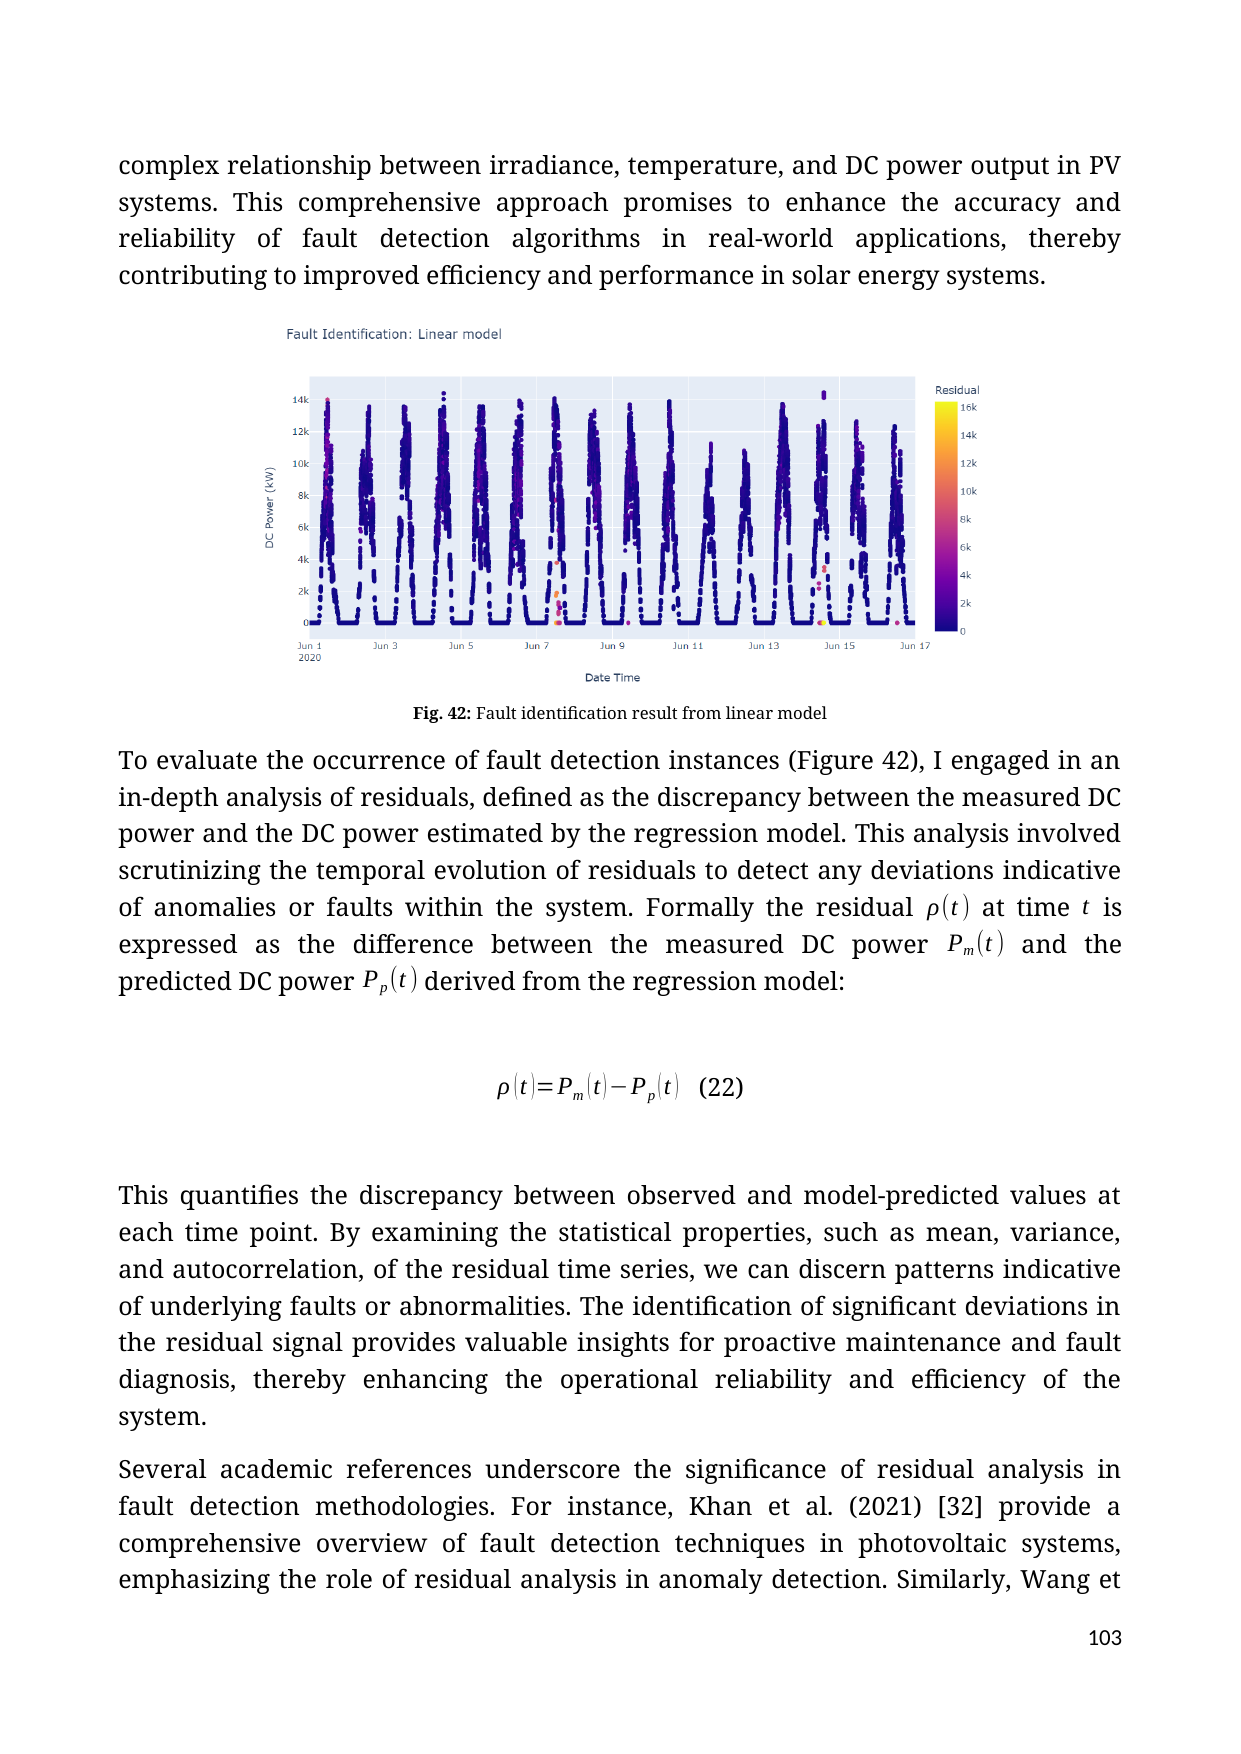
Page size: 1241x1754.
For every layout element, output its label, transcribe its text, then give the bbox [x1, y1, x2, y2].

text To evaluate the occurrence of fault detection instances (Figure 42), I engaged in an in-depth analysis of residuals, defined as the discrepancy between the measured DC power and the DC power estimated by the regression model. This analysis involved scrutinizing the temporal evolution of residuals to detect any deviations indicative of anomalies or faults within the system. Formally the residual at time is expressed as the difference between the measured DC power and the predicted DC power derived from the regression model: [118, 743, 1122, 997]
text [118, 1452, 1122, 1596]
text Fig. 42: Fault identification result from linear model [118, 701, 1122, 724]
picture [248, 311, 992, 683]
text (22) [118, 1070, 1122, 1105]
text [118, 148, 1122, 292]
text This quantifies the discrepancy between observed and model-predicted values at each time point. By examining the statistical properties, such as mean, variance, and autocorrelation, of the residual time series, we can discern patterns indicative of underlying faults or abnormalities. The identification of significant deviations in the residual signal provides valuable insights for proactive maintenance and fault diagnosis, thereby enhancing the operational reliability and efficiency of the system. [118, 1178, 1122, 1432]
